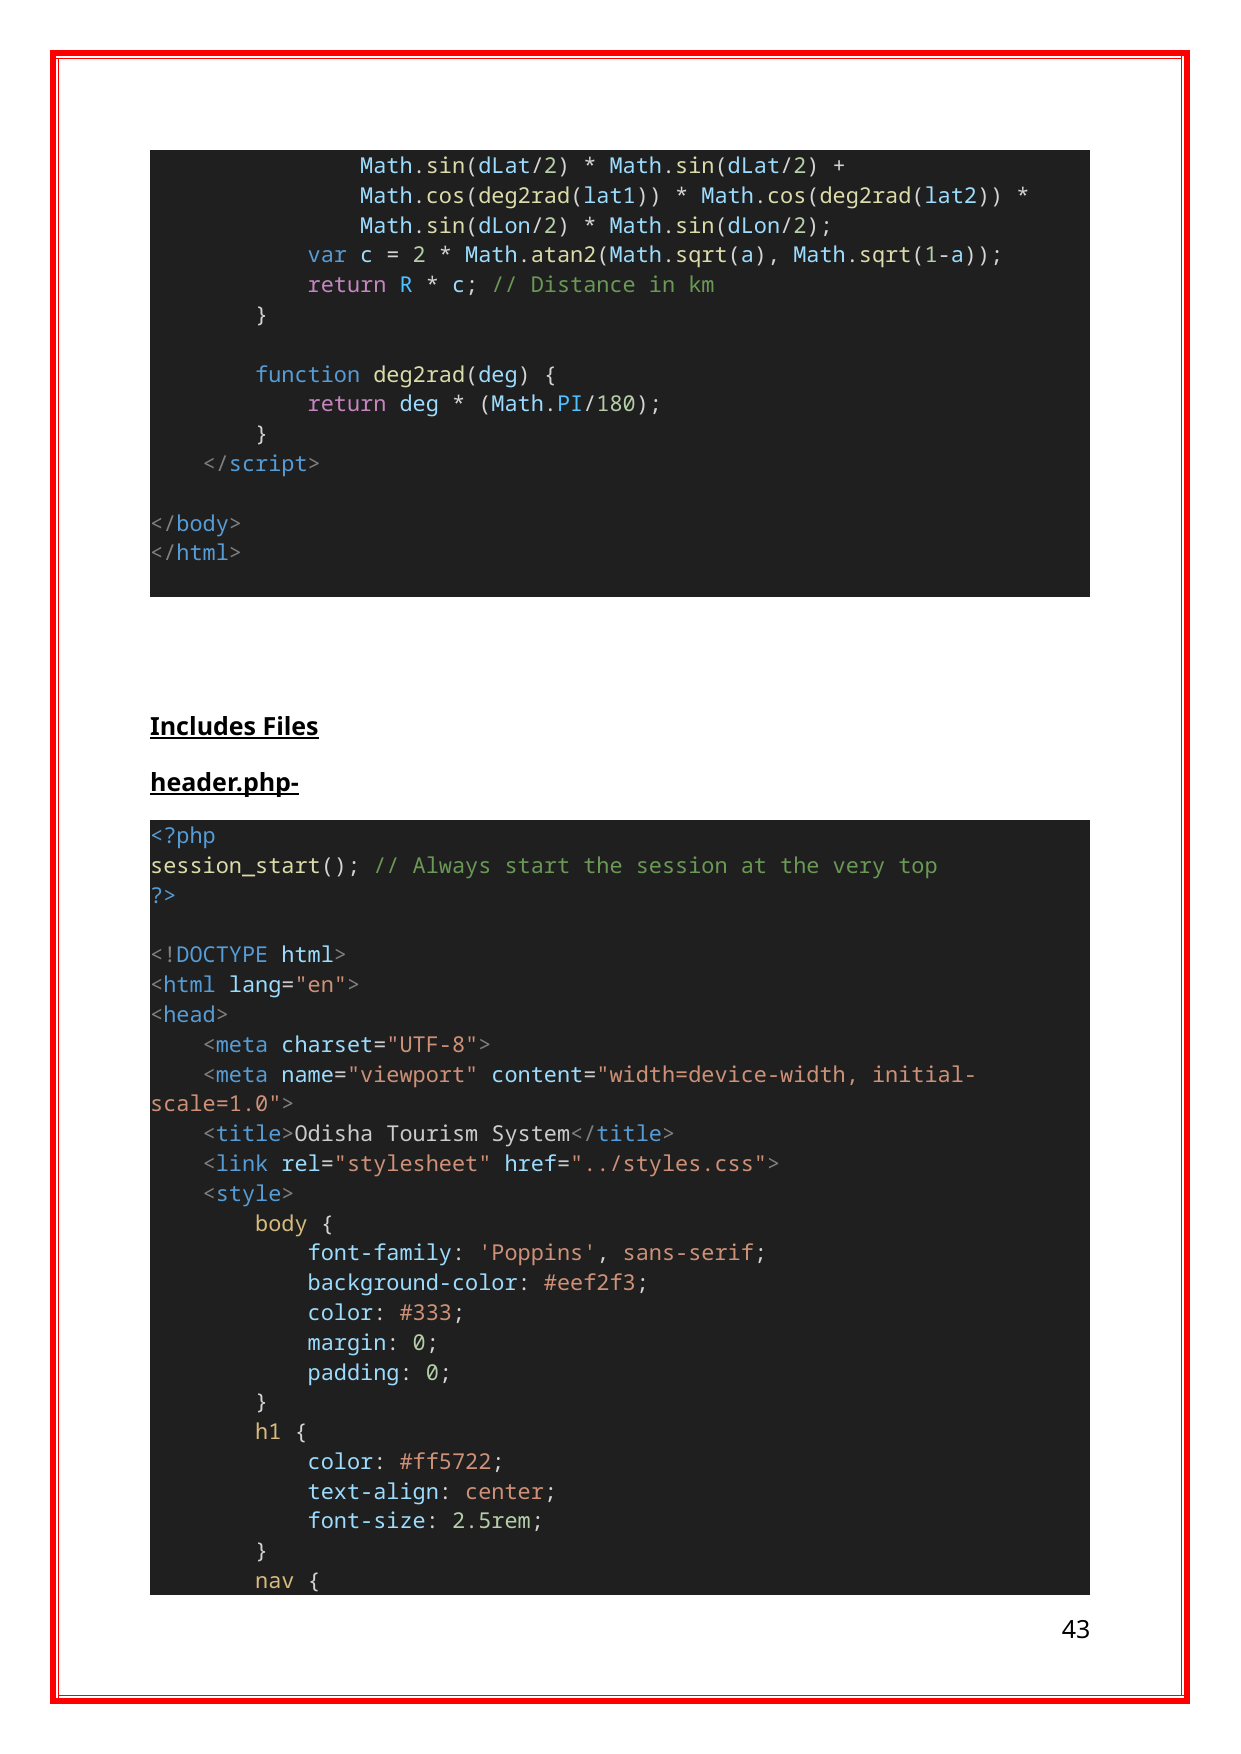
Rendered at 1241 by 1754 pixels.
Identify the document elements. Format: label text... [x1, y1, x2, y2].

text Math.sin(dLat/2) * Math.sin(dLat/2) + [150, 150, 1090, 180]
text function deg2rad(deg) { [150, 358, 1090, 388]
text <link rel="stylesheet" href="../styles.css"> [150, 1148, 1090, 1178]
text } [150, 418, 1090, 448]
text } [150, 1386, 1090, 1416]
text background-color: #eef2f3; [150, 1267, 1090, 1297]
text h1 { [150, 1416, 1090, 1446]
text Math.cos(deg2rad(lat1)) * Math.cos(deg2rad(lat2)) * [150, 180, 1090, 209]
text color: #ff5722; [150, 1446, 1090, 1476]
text ?> [150, 880, 1090, 909]
text <!DOCTYPE html> [150, 939, 1090, 969]
text var c = 2 * Math.atan2(Math.sqrt(a), Math.sqrt(1-a)); [150, 239, 1090, 269]
text font-size: 2.5rem; [150, 1505, 1090, 1535]
text padding: 0; [150, 1356, 1090, 1386]
text session_start(); // Always start the session at the very top [150, 850, 1090, 880]
text <head> [150, 999, 1090, 1029]
text margin: 0; [150, 1327, 1090, 1356]
text <meta charset="UTF-8"> [150, 1029, 1090, 1058]
text <?php [150, 820, 1090, 850]
text return deg * (Math.PI/180); [150, 388, 1090, 418]
text text-align: center; [150, 1476, 1090, 1505]
text <meta name="viewport" content="width=device-width, initial-scale=1.0"> [150, 1058, 1090, 1118]
text <style> [150, 1178, 1090, 1207]
text Math.sin(dLon/2) * Math.sin(dLon/2); [150, 209, 1090, 239]
text </html> [150, 537, 1090, 567]
text </body> [150, 507, 1090, 537]
text } [150, 299, 1090, 329]
text header.php- [150, 764, 1090, 798]
text return R * c; // Distance in km [150, 269, 1090, 299]
text } [150, 1535, 1090, 1565]
text body { [150, 1207, 1090, 1237]
text font-family: 'Poppins', sans-serif; [150, 1237, 1090, 1267]
text </script> [150, 448, 1090, 478]
text color: #333; [150, 1297, 1090, 1327]
text nav { [150, 1565, 1090, 1595]
text Includes Files [150, 708, 1090, 743]
text <title>Odisha Tourism System</title> [150, 1118, 1090, 1148]
text <html lang="en"> [150, 969, 1090, 999]
